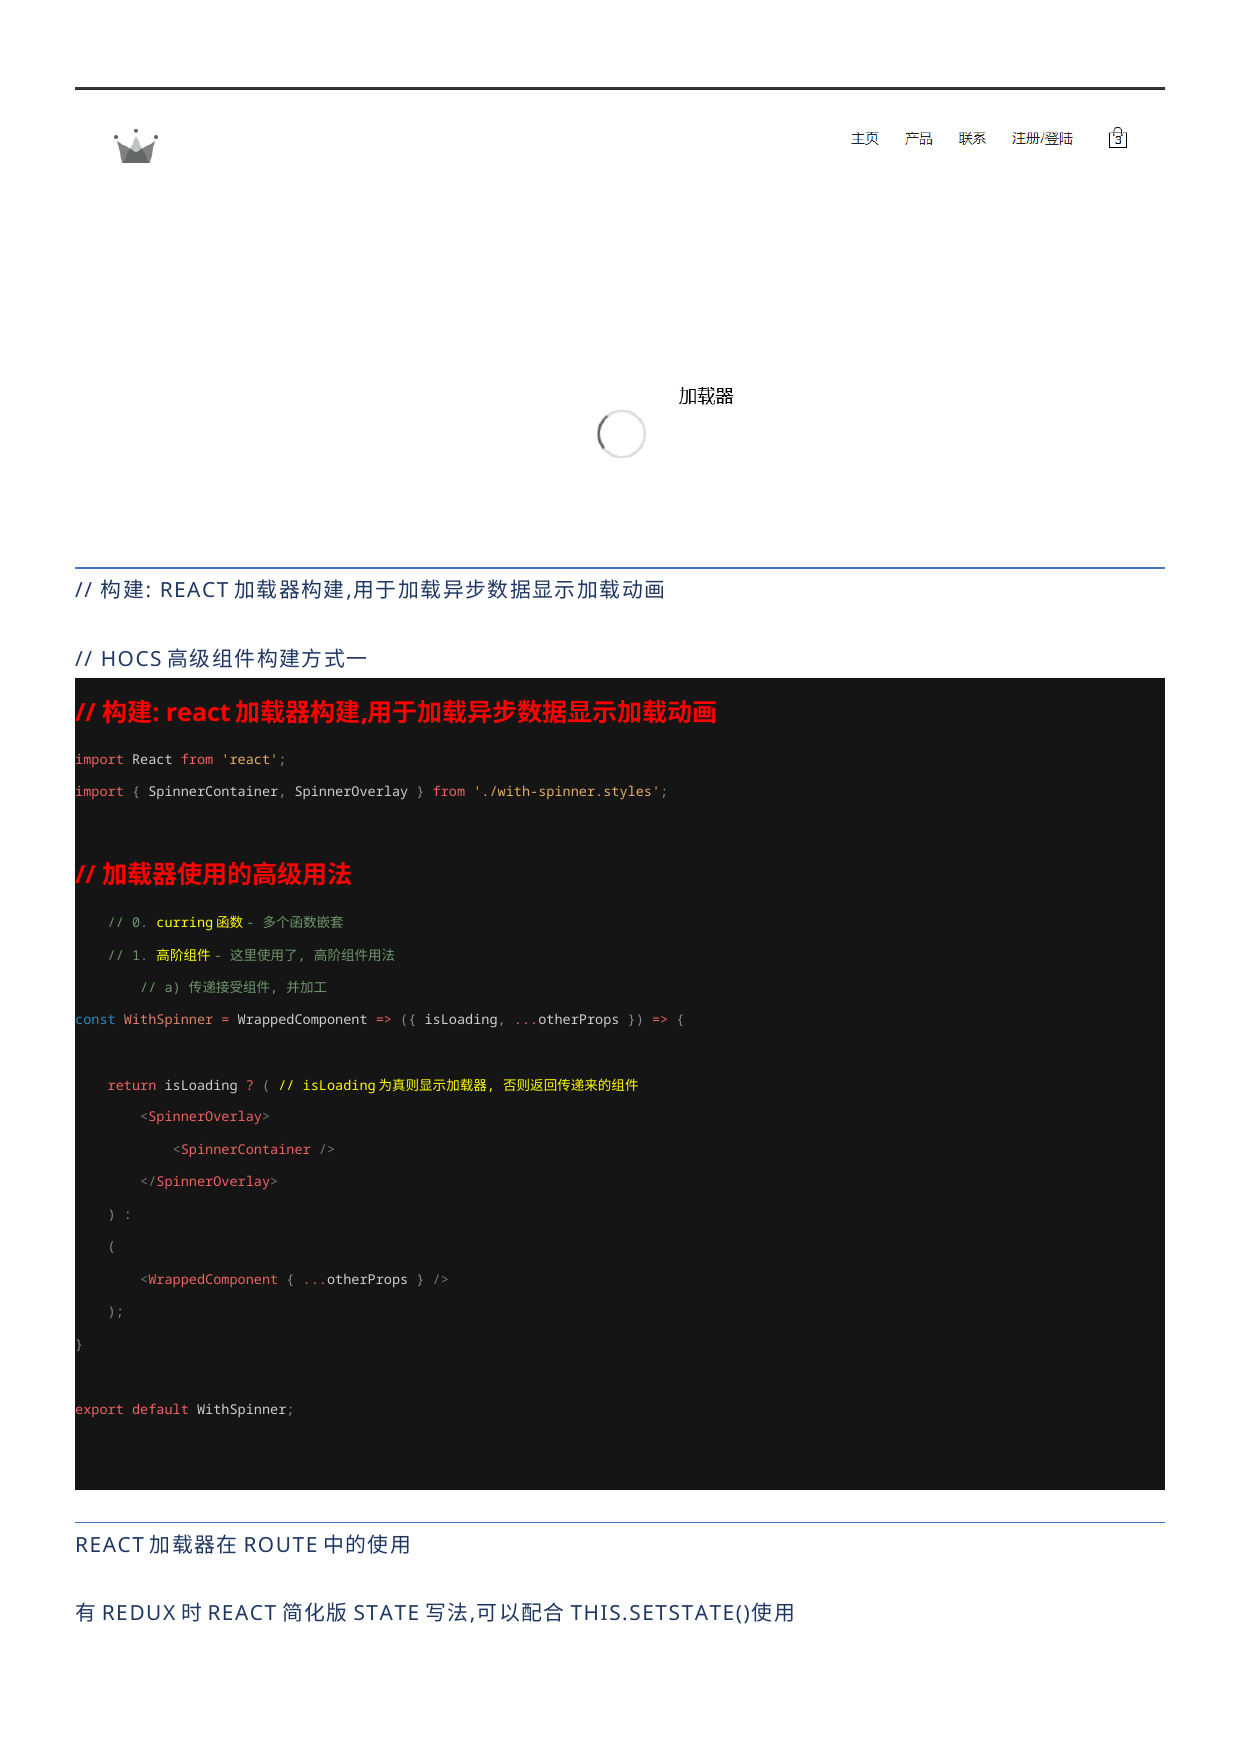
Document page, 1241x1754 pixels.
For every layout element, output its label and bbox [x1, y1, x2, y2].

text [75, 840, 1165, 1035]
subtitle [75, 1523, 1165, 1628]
picture [75, 87, 1166, 530]
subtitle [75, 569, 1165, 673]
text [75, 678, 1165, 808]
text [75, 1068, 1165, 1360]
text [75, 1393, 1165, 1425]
